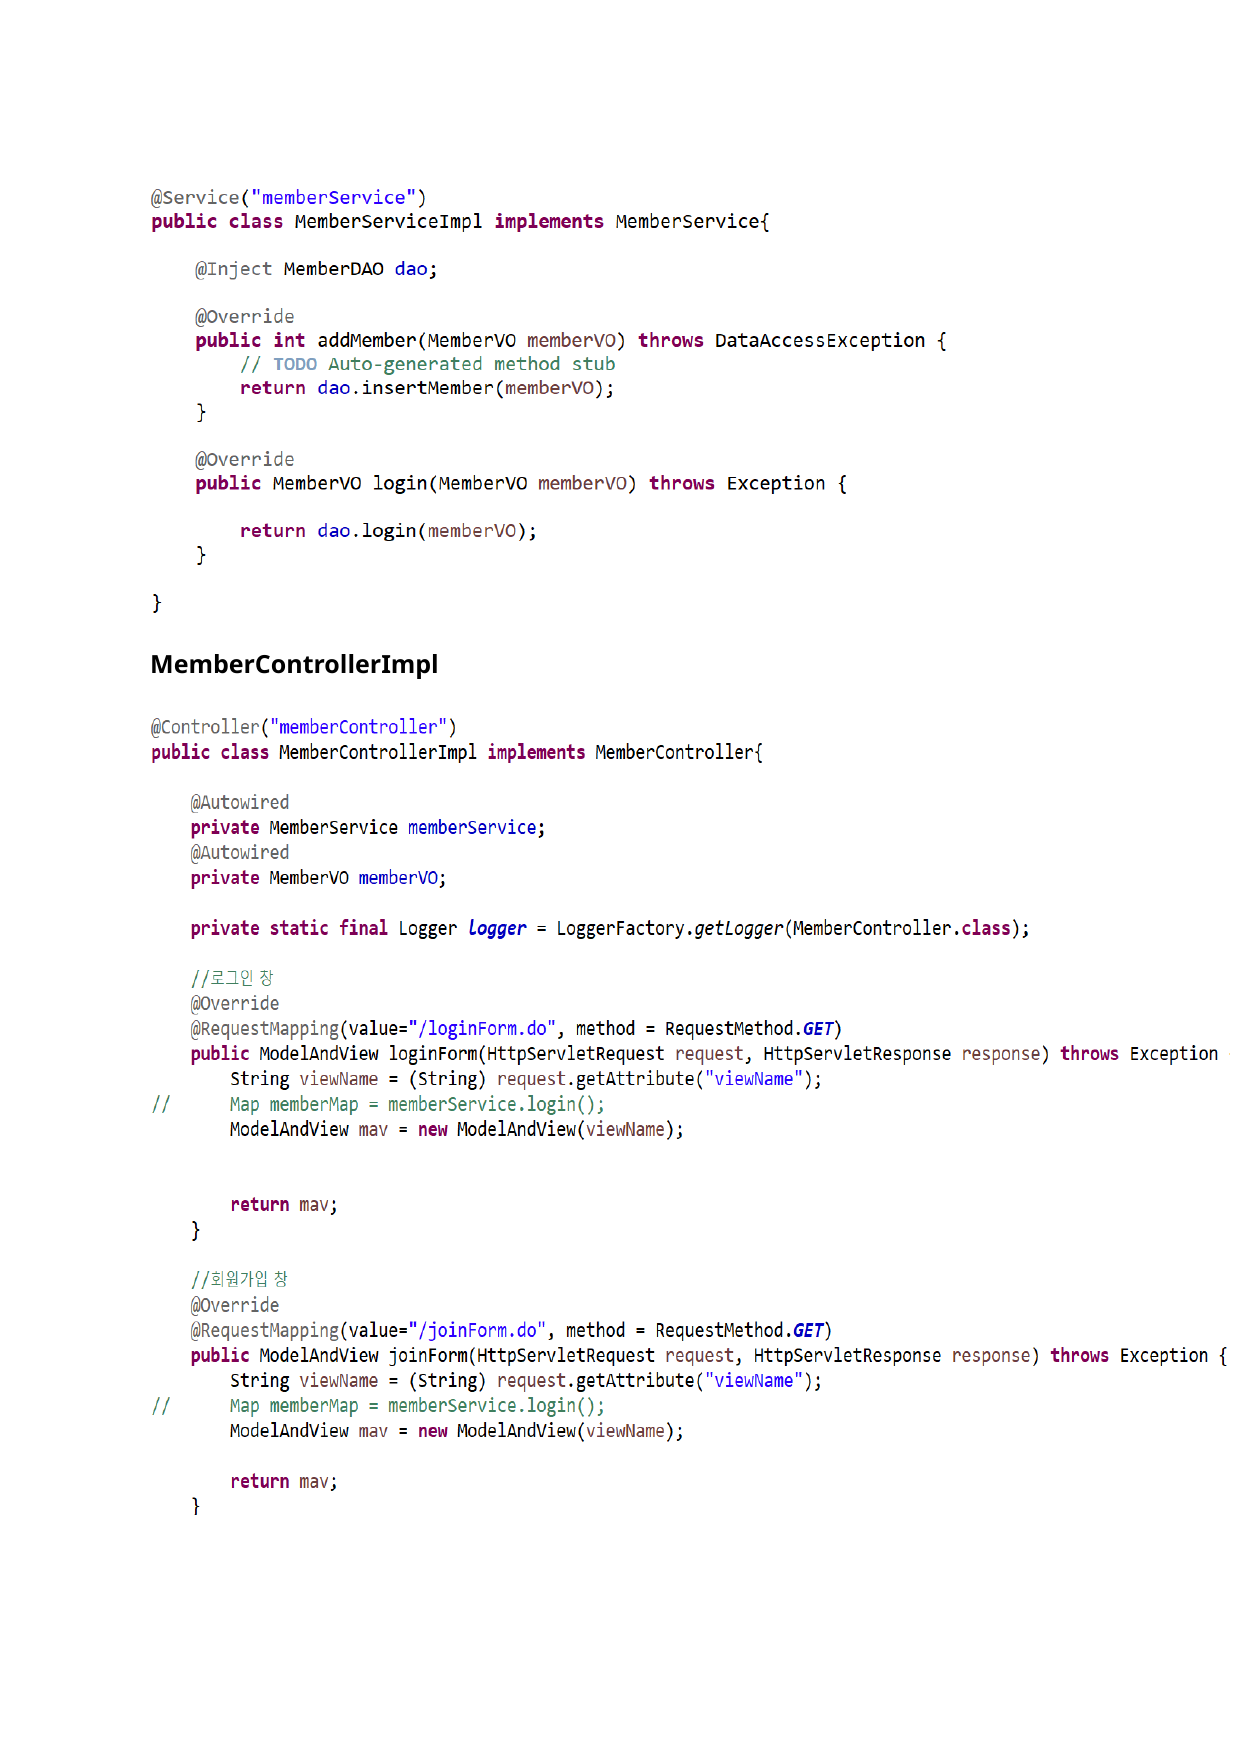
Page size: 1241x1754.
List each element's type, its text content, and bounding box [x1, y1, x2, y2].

picture [150, 177, 1028, 648]
picture [150, 716, 1230, 1515]
text MemberControllerImpl [150, 647, 1090, 681]
